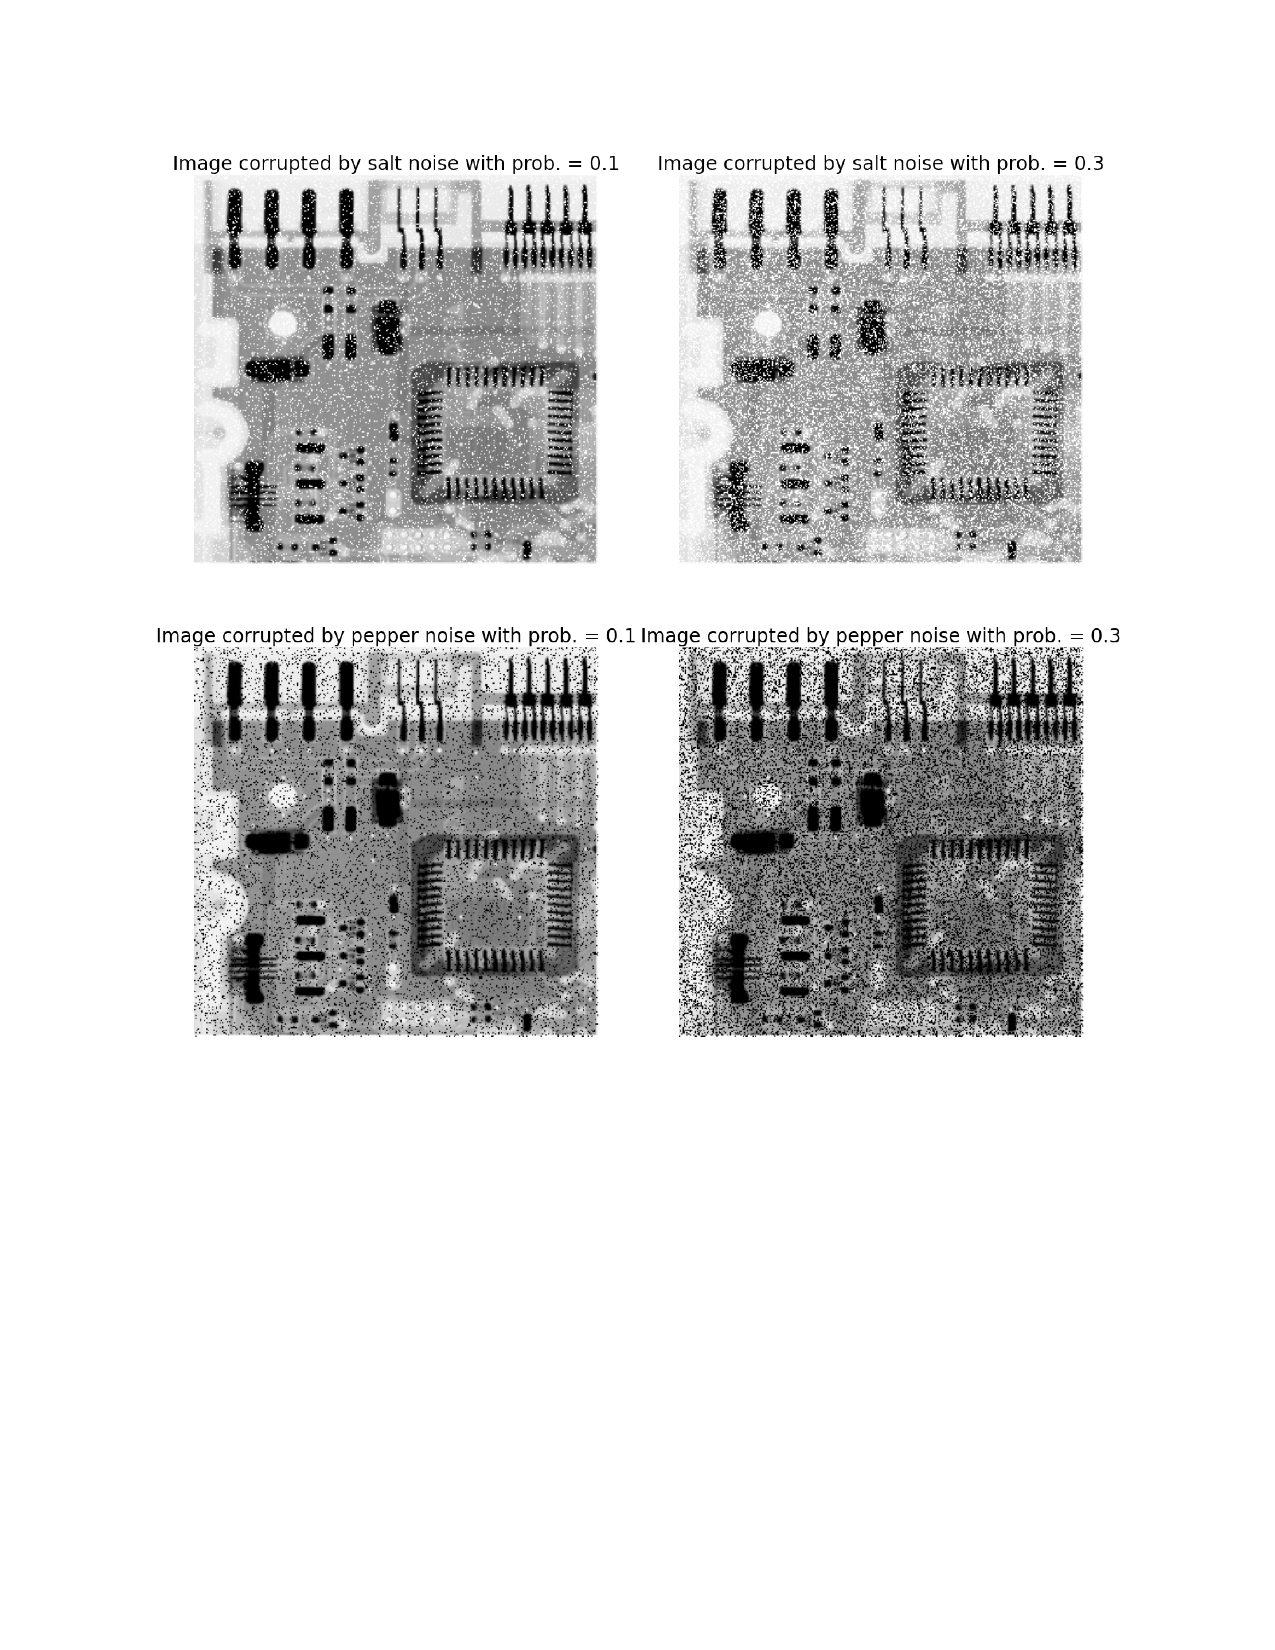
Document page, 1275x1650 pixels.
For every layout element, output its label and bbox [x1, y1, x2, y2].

picture [150, 150, 1125, 1042]
